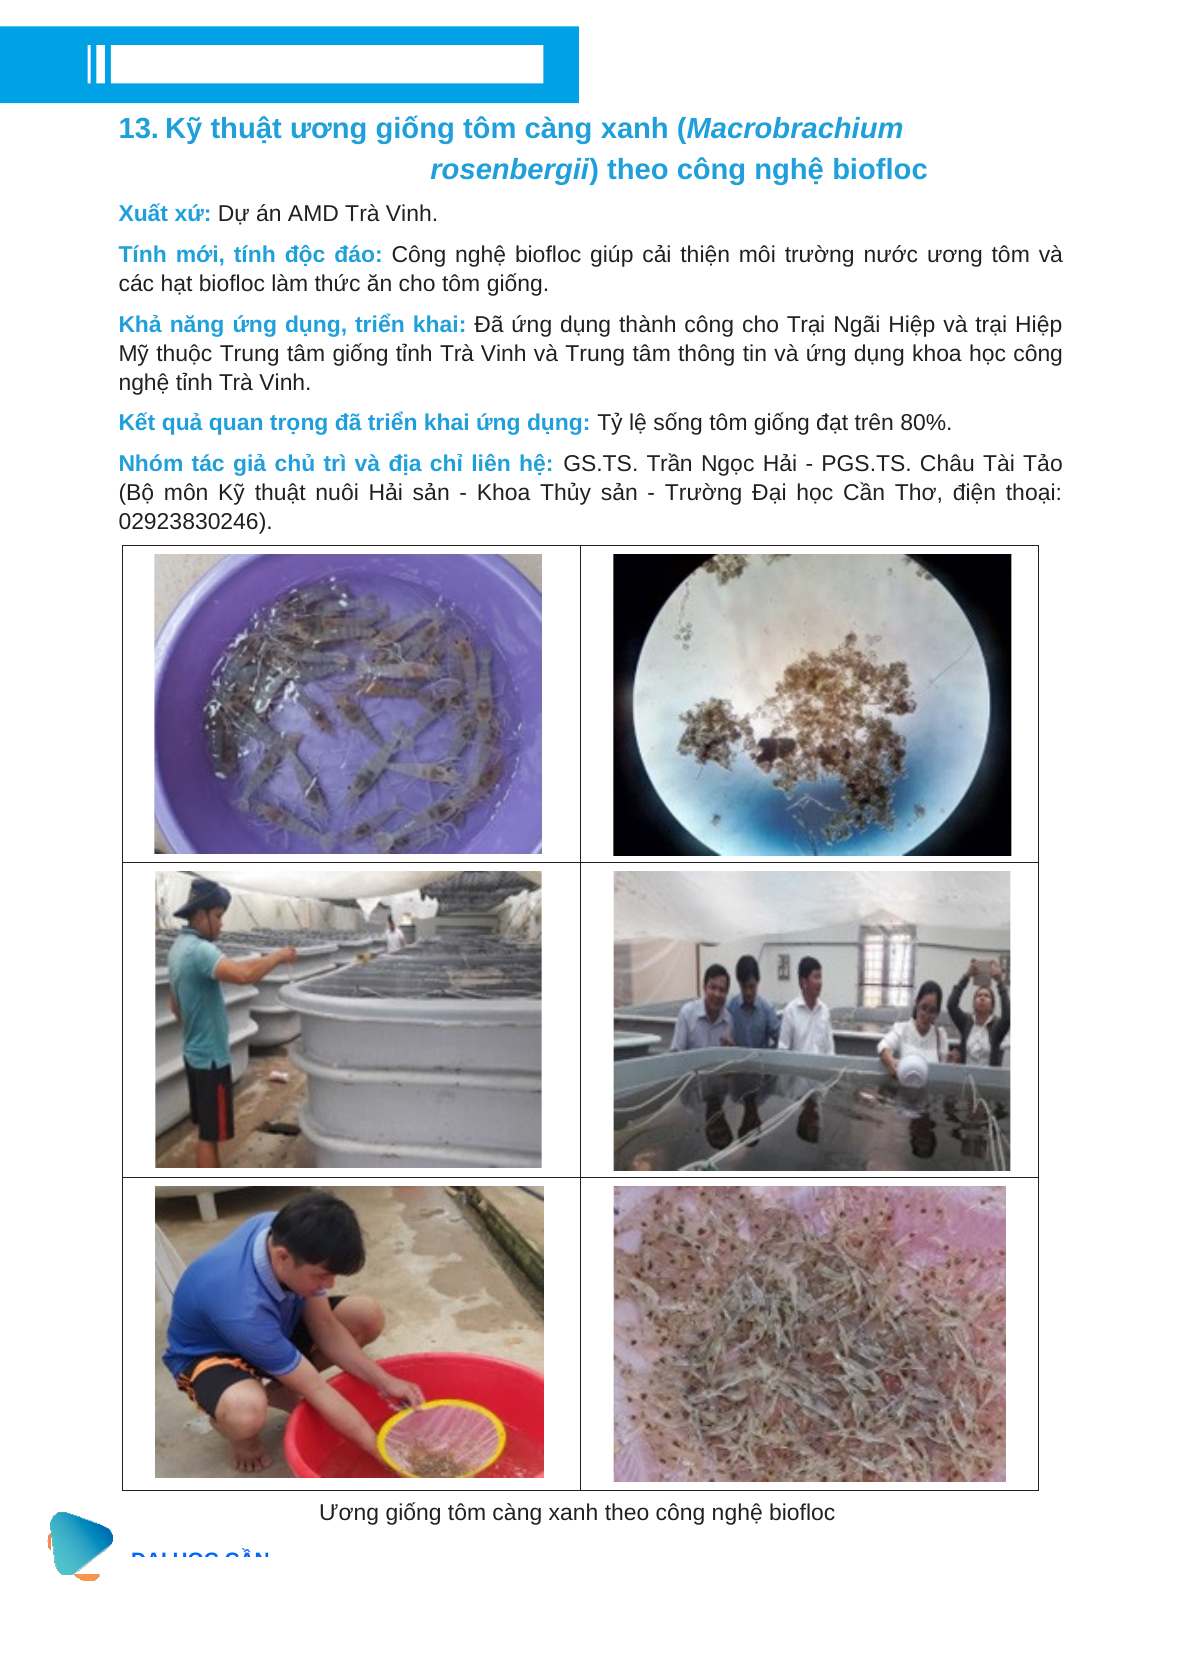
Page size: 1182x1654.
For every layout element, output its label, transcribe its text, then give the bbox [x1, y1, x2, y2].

text Kết quả quan trọng đã triển khai ứng dụng: Tỷ lệ sống tôm giống đạt trên 80%. [118, 409, 1175, 436]
picture [154, 554, 542, 854]
table_cell [123, 863, 580, 1177]
table_header [123, 546, 580, 862]
text Khả năng ứng dụng, triển khai: Đã ứng dụng thành công cho Trại Ngãi Hiệp và trại Hiệp Mỹ thuộc Trung tâm giống tỉnh Trà Vinh và Trung tâm thông tin và ứng dụng khoa học công nghệ tỉnh Trà Vinh. [118, 311, 1063, 395]
text Nhóm tác giả chủ trì và địa chỉ liên hệ: GS.TS. Trần Ngọc Hải - PGS.TS. Châu Tài Tảo (Bộ môn Kỹ thuật nuôi Hải sản - Khoa Thủy sản - Trường Đại học Cần Thơ, điện thoại: 02923830246). [118, 450, 1063, 534]
picture [613, 1186, 1006, 1482]
table_header [581, 546, 1038, 862]
list Kỹ thuật ương giống tôm càng xanh (Macrobrachium rosenbergii) theo công nghệ biofloc [118, 111, 1063, 186]
picture [613, 871, 1011, 1171]
picture [155, 871, 542, 1168]
picture [155, 1186, 544, 1478]
table_cell [581, 863, 1038, 1177]
table_cell [581, 1178, 1038, 1490]
text Ương giống tôm càng xanh theo công nghệ biofloc [111, 1498, 1043, 1525]
text Xuất xứ: Dự án AMD Trà Vinh. [118, 200, 1175, 227]
picture [47, 1510, 113, 1581]
picture [613, 554, 1012, 856]
text Tính mới, tính độc đáo: Công nghệ biofloc giúp cải thiện môi trường nước ương tôm và các hạt biofloc làm thức ăn cho tôm giống. [118, 241, 1063, 296]
table_cell [123, 1178, 580, 1490]
